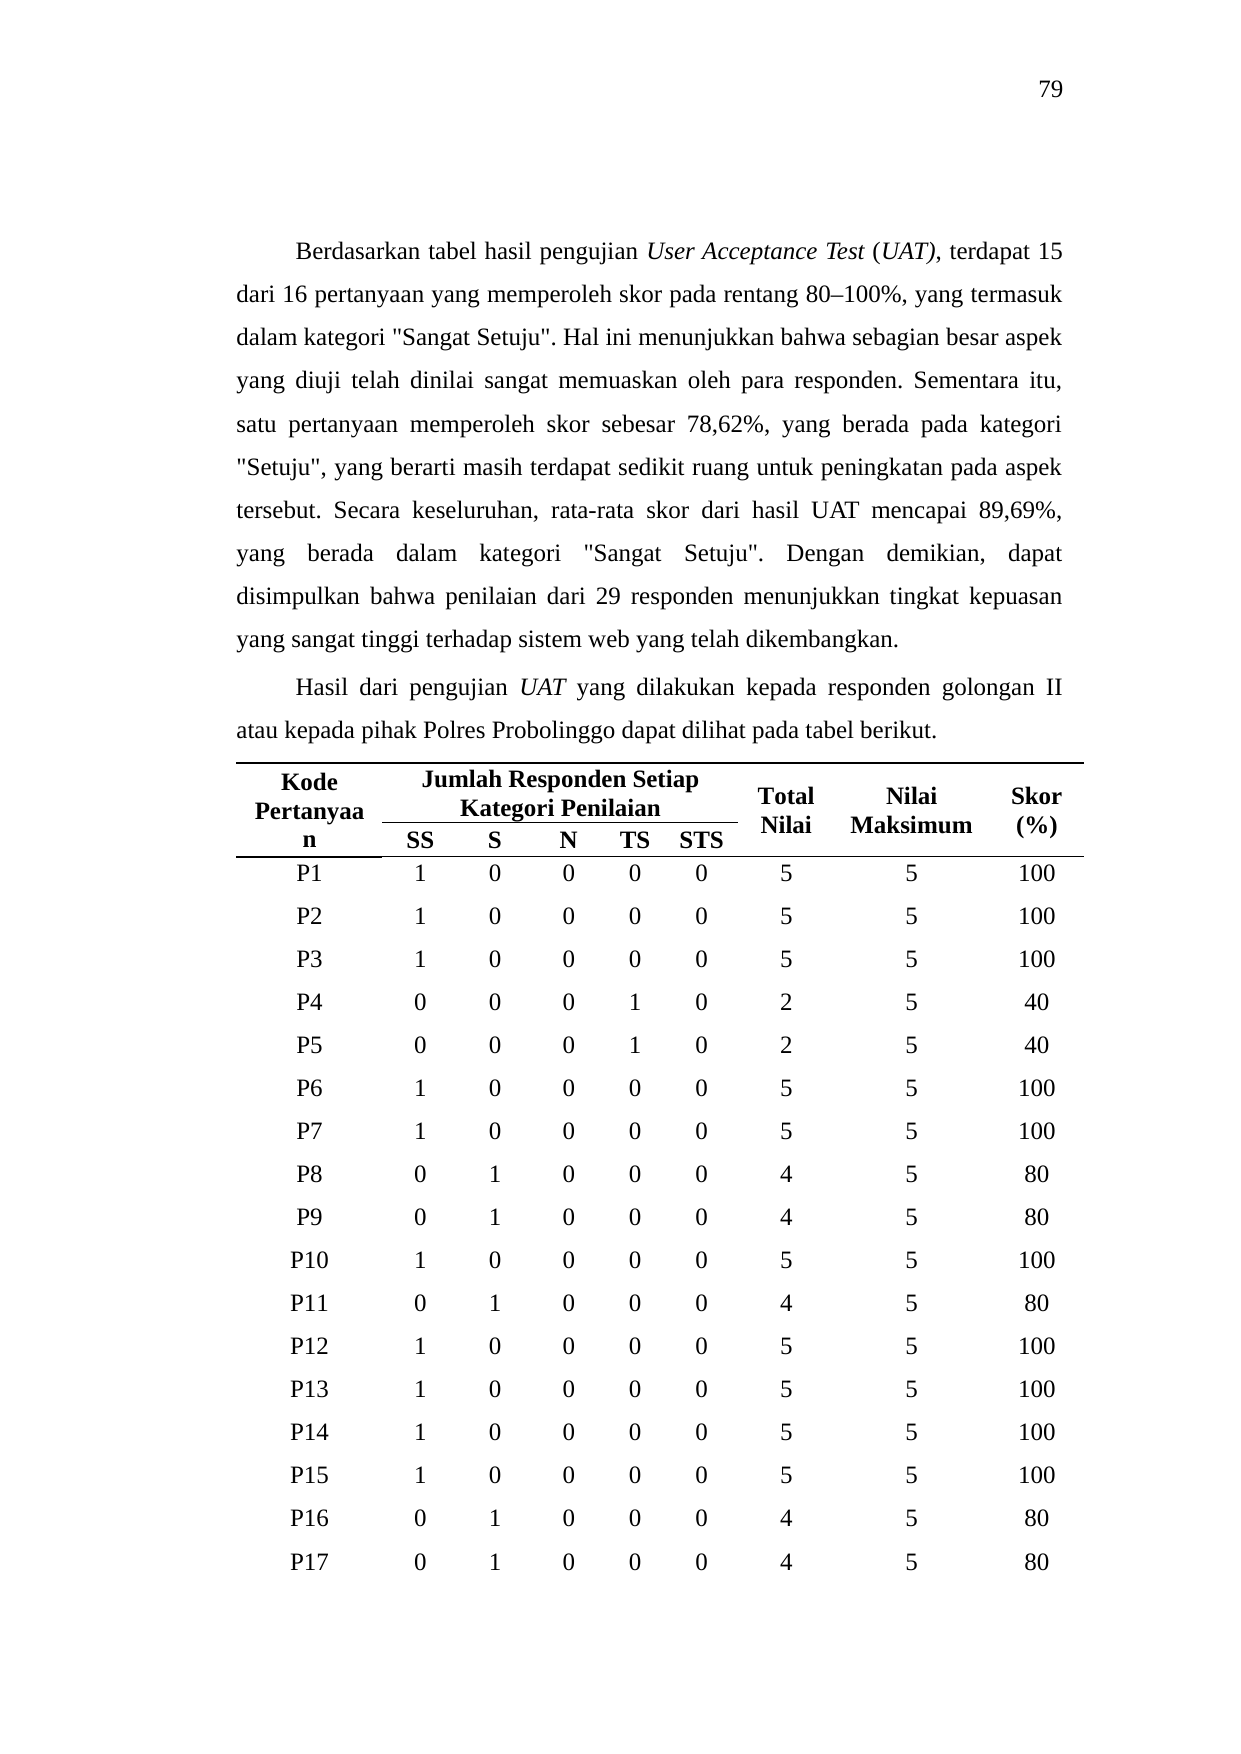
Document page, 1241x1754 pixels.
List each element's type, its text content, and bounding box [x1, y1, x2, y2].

table_header Jumlah Responden Setiap Kategori Penilaian [382, 764, 738, 822]
table_cell 5 [738, 1418, 833, 1460]
text Hasil dari pengujian UAT yang dilakukan kepada responden golongan II atau kepada pihak Polres Probolinggo dapat dilihat pada tabel berikut. [236, 672, 1063, 743]
table_cell TS [605, 823, 664, 856]
table_cell 0 [382, 1030, 458, 1073]
table_cell P16 [236, 1504, 382, 1546]
table_cell 0 [664, 1159, 738, 1202]
table_cell 80 [989, 1159, 1084, 1202]
table_cell 0 [458, 857, 531, 901]
table_cell 5 [834, 1288, 989, 1331]
table_cell 0 [664, 1073, 738, 1116]
table_cell 1 [458, 1546, 531, 1577]
table_cell 0 [458, 1418, 531, 1460]
table_cell 0 [531, 1073, 605, 1116]
table_cell 1 [605, 987, 664, 1030]
table_header Kode Pertanyaan [236, 764, 382, 856]
table_cell 0 [605, 1116, 664, 1159]
table_cell 1 [382, 1460, 458, 1503]
table_cell 1 [382, 1245, 458, 1288]
table_cell 0 [605, 1331, 664, 1374]
table_cell 1 [605, 1030, 664, 1073]
table_cell 0 [531, 1418, 605, 1460]
table_cell 0 [458, 1374, 531, 1417]
table_cell 5 [834, 944, 989, 987]
table_cell 100 [989, 901, 1084, 944]
table_cell 0 [605, 1288, 664, 1331]
table_cell 1 [458, 1202, 531, 1245]
table_cell 0 [531, 901, 605, 944]
table_cell 0 [382, 1504, 458, 1546]
table_cell 0 [605, 1460, 664, 1503]
table_cell 0 [664, 1116, 738, 1159]
table_cell 0 [605, 1073, 664, 1116]
table_cell 5 [834, 1073, 989, 1116]
table_cell 0 [605, 857, 664, 901]
table_cell 1 [382, 944, 458, 987]
table_cell 100 [989, 1418, 1084, 1460]
table_cell 100 [989, 1331, 1084, 1374]
table_cell 80 [989, 1504, 1084, 1546]
table_cell 1 [458, 1504, 531, 1546]
table_cell SS [382, 823, 458, 856]
table_cell 0 [664, 1418, 738, 1460]
table_cell 5 [834, 857, 989, 901]
table_cell 0 [531, 1331, 605, 1374]
table_cell P4 [236, 987, 382, 1030]
table_cell 1 [382, 1331, 458, 1374]
table_cell P10 [236, 1245, 382, 1288]
table_cell 0 [605, 1504, 664, 1546]
table_cell 80 [989, 1546, 1084, 1577]
table_cell 1 [458, 1159, 531, 1202]
table_cell P14 [236, 1418, 382, 1460]
table_cell 0 [664, 857, 738, 901]
table_cell 5 [834, 1460, 989, 1503]
table_cell 0 [664, 1374, 738, 1417]
table_cell 5 [738, 1245, 833, 1288]
table_cell 0 [382, 1159, 458, 1202]
table_cell 0 [531, 1030, 605, 1073]
table_cell P5 [236, 1030, 382, 1073]
table_cell 0 [605, 901, 664, 944]
table_cell P13 [236, 1374, 382, 1417]
table_cell 2 [738, 1030, 833, 1073]
table_cell 0 [605, 1546, 664, 1577]
table_cell 1 [382, 1374, 458, 1417]
table_cell 1 [458, 1288, 531, 1331]
table_cell 100 [989, 1073, 1084, 1116]
table_cell P1 [236, 858, 382, 901]
table_cell 40 [989, 1030, 1084, 1073]
table_cell 4 [738, 1159, 833, 1202]
table_cell 4 [738, 1288, 833, 1331]
table_cell 80 [989, 1202, 1084, 1245]
table_cell 40 [989, 987, 1084, 1030]
table_cell P12 [236, 1331, 382, 1374]
table_header Nilai Maksimum [834, 764, 989, 856]
table_cell 0 [531, 1460, 605, 1503]
table_cell 5 [738, 1116, 833, 1159]
table_cell 5 [834, 1504, 989, 1546]
table_cell 0 [382, 1288, 458, 1331]
table_cell 5 [834, 1116, 989, 1159]
table_cell 0 [664, 1245, 738, 1288]
table_cell P3 [236, 944, 382, 987]
table_cell N [531, 823, 605, 856]
table_cell 0 [458, 1460, 531, 1503]
table_cell 5 [834, 987, 989, 1030]
table_cell 4 [738, 1504, 833, 1546]
table_cell 100 [989, 1245, 1084, 1288]
table_cell 0 [382, 1202, 458, 1245]
table_cell P6 [236, 1073, 382, 1116]
table_cell 0 [531, 1159, 605, 1202]
table_cell P15 [236, 1460, 382, 1503]
table_cell 0 [458, 901, 531, 944]
table_cell 0 [458, 1030, 531, 1073]
table_cell 0 [458, 1073, 531, 1116]
table_cell 0 [664, 1288, 738, 1331]
table_cell 0 [531, 987, 605, 1030]
table_cell 1 [382, 901, 458, 944]
table_cell 0 [664, 1331, 738, 1374]
table_cell 0 [531, 1546, 605, 1577]
table_cell 0 [605, 944, 664, 987]
table_cell 0 [605, 1418, 664, 1460]
table_cell 5 [834, 1546, 989, 1577]
table_cell 5 [738, 1460, 833, 1503]
table_cell 0 [382, 1546, 458, 1577]
table_cell 100 [989, 1460, 1084, 1503]
table_cell 0 [664, 1030, 738, 1073]
table_cell 0 [458, 1116, 531, 1159]
table_cell P11 [236, 1288, 382, 1331]
table_cell 0 [605, 1374, 664, 1417]
table_cell 0 [664, 1460, 738, 1503]
table_cell 0 [458, 987, 531, 1030]
table_cell 100 [989, 857, 1084, 901]
table_cell 0 [664, 1202, 738, 1245]
table_cell 0 [531, 857, 605, 901]
table_cell 0 [664, 1504, 738, 1546]
table_cell 5 [834, 1418, 989, 1460]
table_cell 100 [989, 1374, 1084, 1417]
table_cell 0 [664, 901, 738, 944]
table_cell 1 [382, 1418, 458, 1460]
table_cell 0 [531, 1116, 605, 1159]
table_cell 5 [834, 1374, 989, 1417]
table_cell 5 [738, 944, 833, 987]
table_cell 0 [605, 1202, 664, 1245]
table_cell STS [664, 823, 738, 856]
table_cell 2 [738, 987, 833, 1030]
table_cell 0 [531, 1504, 605, 1546]
table_cell 5 [834, 1245, 989, 1288]
table_cell 1 [382, 1073, 458, 1116]
table_cell 0 [531, 1288, 605, 1331]
table_cell P7 [236, 1116, 382, 1159]
table_cell 5 [834, 1202, 989, 1245]
table_cell 100 [989, 944, 1084, 987]
text Berdasarkan tabel hasil pengujian User Acceptance Test (UAT), terdapat 15 dari 16 pertanyaan yang memperoleh skor pada rentang 80–100%, yang termasuk dalam kategori "Sangat Setuju". Hal ini menunjukkan bahwa sebagian besar aspek yang diuji telah dinilai sangat memuaskan oleh para responden. Sementara itu, satu pertanyaan memperoleh skor sebesar 78,62%, yang berada pada kategori "Setuju", yang berarti masih terdapat sedikit ruang untuk peningkatan pada aspek tersebut. Secara keseluruhan, rata-rata skor dari hasil UAT mencapai 89,69%, yang berada dalam kategori "Sangat Setuju". Dengan demikian, dapat disimpulkan bahwa penilaian dari 29 responden menunjukkan tingkat kepuasan yang sangat tinggi terhadap sistem web yang telah dikembangkan. [236, 236, 1063, 653]
table_cell P9 [236, 1202, 382, 1245]
table_cell 0 [664, 1546, 738, 1577]
table_cell 0 [531, 1374, 605, 1417]
table_cell 0 [664, 987, 738, 1030]
table_cell 1 [382, 1116, 458, 1159]
table_cell 0 [458, 1331, 531, 1374]
table_cell 0 [531, 1202, 605, 1245]
table_cell 5 [834, 1331, 989, 1374]
table_cell 1 [382, 857, 458, 901]
table_cell 80 [989, 1288, 1084, 1331]
table_cell 4 [738, 1202, 833, 1245]
table_cell 5 [738, 1374, 833, 1417]
table_cell P2 [236, 901, 382, 944]
table_cell 5 [738, 1331, 833, 1374]
table_cell 5 [738, 857, 833, 901]
table_cell 0 [382, 987, 458, 1030]
table_cell 0 [531, 1245, 605, 1288]
table_cell 5 [738, 1073, 833, 1116]
table_cell P8 [236, 1159, 382, 1202]
table_cell 5 [834, 1030, 989, 1073]
table_cell 0 [664, 944, 738, 987]
table_cell 0 [605, 1159, 664, 1202]
table_cell 0 [458, 1245, 531, 1288]
table_cell 0 [531, 944, 605, 987]
table_cell 5 [834, 1159, 989, 1202]
table_cell 0 [458, 944, 531, 987]
table_header Skor (%) [989, 764, 1084, 856]
table_cell 4 [738, 1546, 833, 1577]
table_cell P17 [236, 1546, 382, 1577]
table_cell 100 [989, 1116, 1084, 1159]
table_cell S [458, 823, 531, 856]
table_cell 5 [834, 901, 989, 944]
table_cell 5 [738, 901, 833, 944]
table_cell 0 [605, 1245, 664, 1288]
table_header Total Nilai [738, 764, 833, 856]
